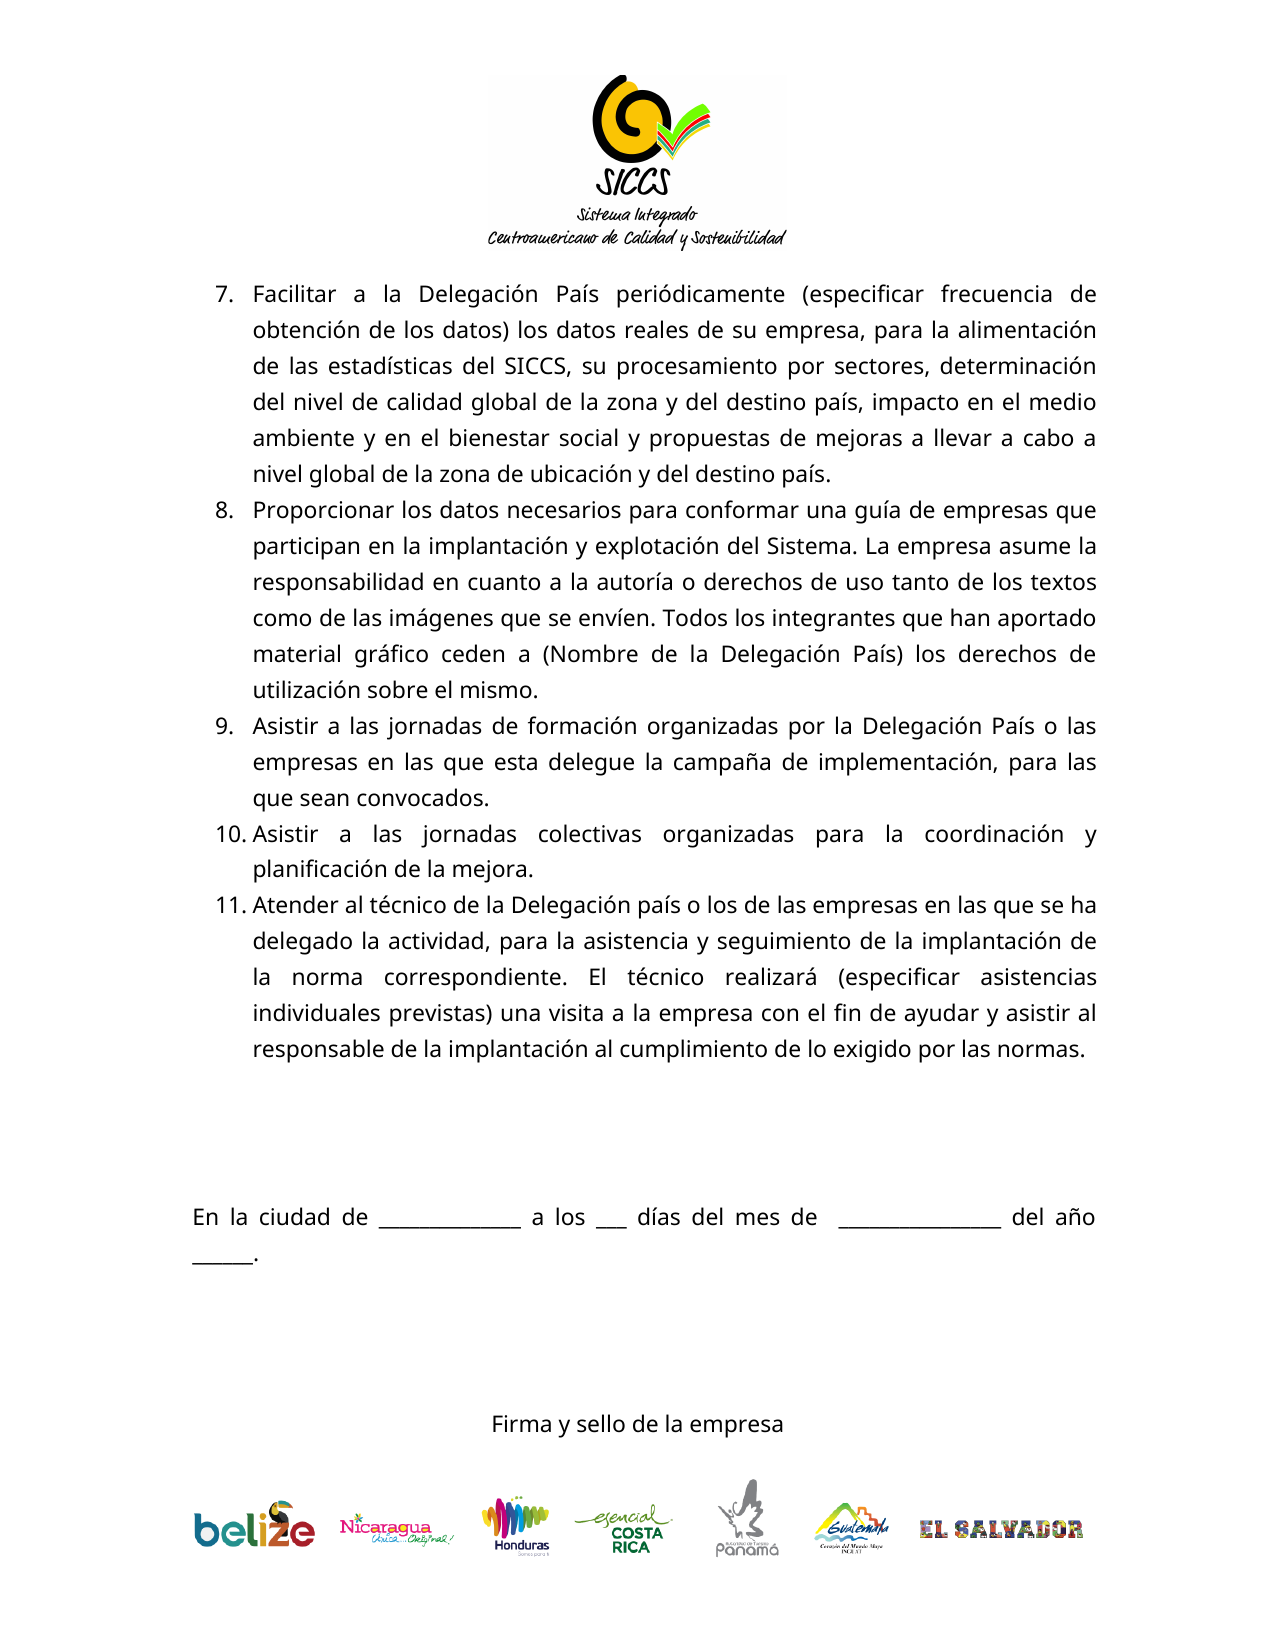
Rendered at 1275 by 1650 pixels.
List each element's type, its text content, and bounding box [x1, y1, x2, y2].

list Asistir a las jornadas colectivas organizadas para la coordinación y planificación de la mejora. [215, 817, 1098, 885]
picture [177, 1471, 1098, 1575]
text Firma y sello de la empresa [177, 1408, 1098, 1439]
list Facilitar a la Delegación País periódicamente (especificar frecuencia de obtención de los datos) los datos reales de su empresa, para la alimentación de las estadísticas del SICCS, su procesamiento por sectores, determinación del nivel de calidad global de la zona y del destino país, impacto en el medio ambiente y en el bienestar social y propuestas de mejoras a llevar a cabo a nivel global de la zona de ubicación y del destino país. [215, 278, 1098, 489]
picture [488, 75, 787, 251]
list Proporcionar los datos necesarios para conformar una guía de empresas que participan en la implantación y explotación del Sistema. La empresa asume la responsabilidad en cuanto a la autoría o derechos de uso tanto de los textos como de las imágenes que se envíen. Todos los integrantes que han aportado material gráfico ceden a (Nombre de la Delegación País) los derechos de utilización sobre el mismo. [215, 494, 1098, 705]
list Atender al técnico de la Delegación país o los de las empresas en las que se ha delegado la actividad, para la asistencia y seguimiento de la implantación de la norma correspondiente. El técnico realizará (especificar asistencias individuales previstas) una visita a la empresa con el fin de ayudar y asistir al responsable de la implantación al cumplimiento de lo exigido por las normas. [215, 889, 1098, 1064]
list Asistir a las jornadas de formación organizadas por la Delegación País o las empresas en las que esta delegue la campaña de implementación, para las que sean convocados. [215, 710, 1098, 813]
text En la ciudad de ______________ a los ___ días del mes de ________________ del año ______. [192, 1201, 1098, 1268]
